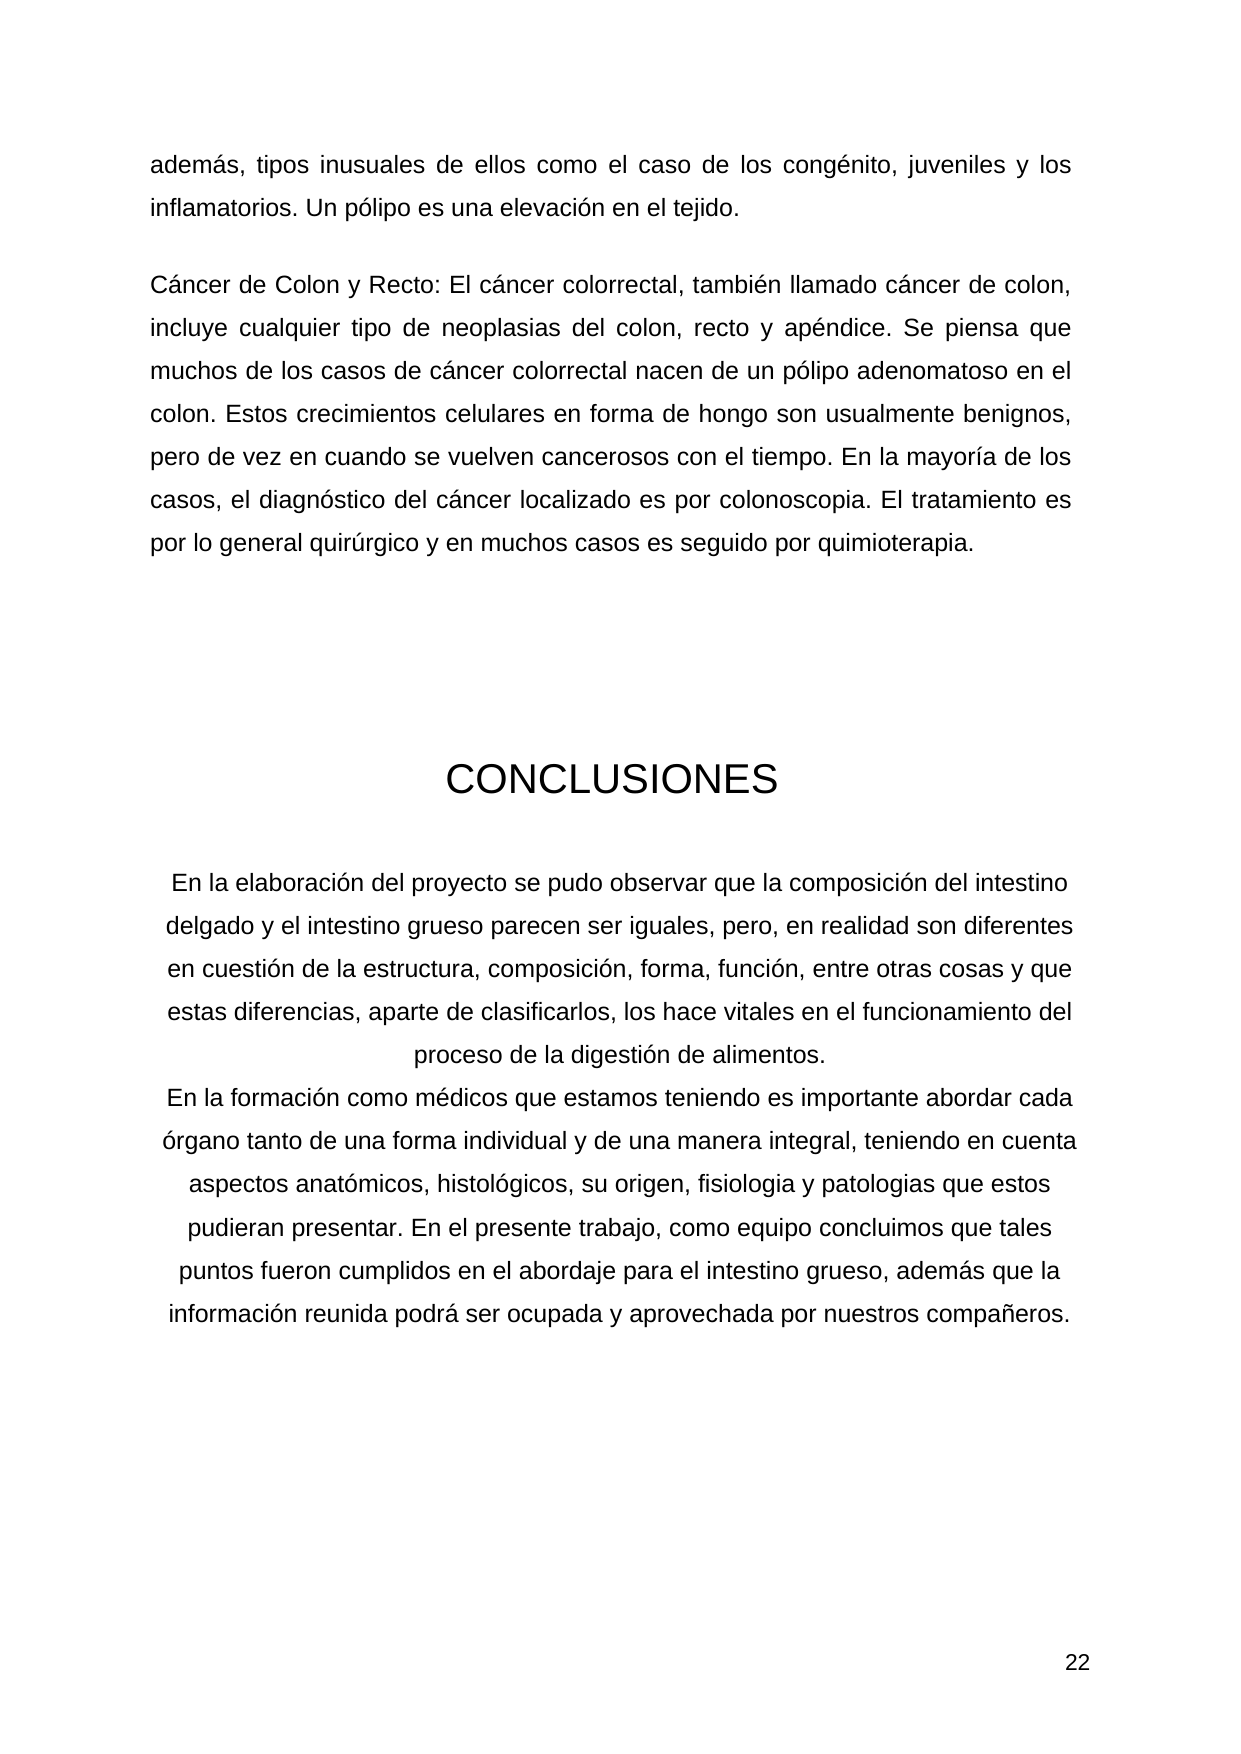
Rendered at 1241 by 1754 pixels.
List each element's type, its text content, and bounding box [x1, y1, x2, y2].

subtitle En la elaboración del proyecto se pudo observar que la composición del intestino delgado y el intestino grueso parecen ser iguales, pero, en realidad son diferentes en cuestión de la estructura, composición, forma, función, entre otras cosas y que estas diferencias, aparte de clasificarlos, los hace vitales en el funcionamiento del proceso de la digestión de alimentos. En la formación como médicos que estamos teniendo es importante abordar cada órgano tanto de una forma individual y de una manera integral, teniendo en cuenta aspectos anatómicos, histológicos, su origen, fisiologia y patologias que estos pudieran presentar. En el presente trabajo, como equipo concluimos que tales puntos fueron cumplidos en el abordaje para el intestino grueso, además que la información reunida podrá ser ocupada y aprovechada por nuestros compañeros. [150, 868, 1090, 1328]
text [150, 150, 1073, 222]
text Cáncer de Colon y Recto: El cáncer colorrectal, también llamado cáncer de colon, incluye cualquier tipo de neoplasias del colon, recto y apéndice. Se piensa que muchos de los casos de cáncer colorrectal nacen de un pólipo adenomatoso en el colon. Estos crecimientos celulares en forma de hongo son usualmente benignos, pero de vez en cuando se vuelven cancerosos con el tiempo. En la mayoría de los casos, el diagnóstico del cáncer localizado es por colonoscopia. El tratamiento es por lo general quirúrgico y en muchos casos es seguido por quimioterapia. [150, 269, 1073, 557]
text CONCLUSIONES [150, 754, 1073, 802]
